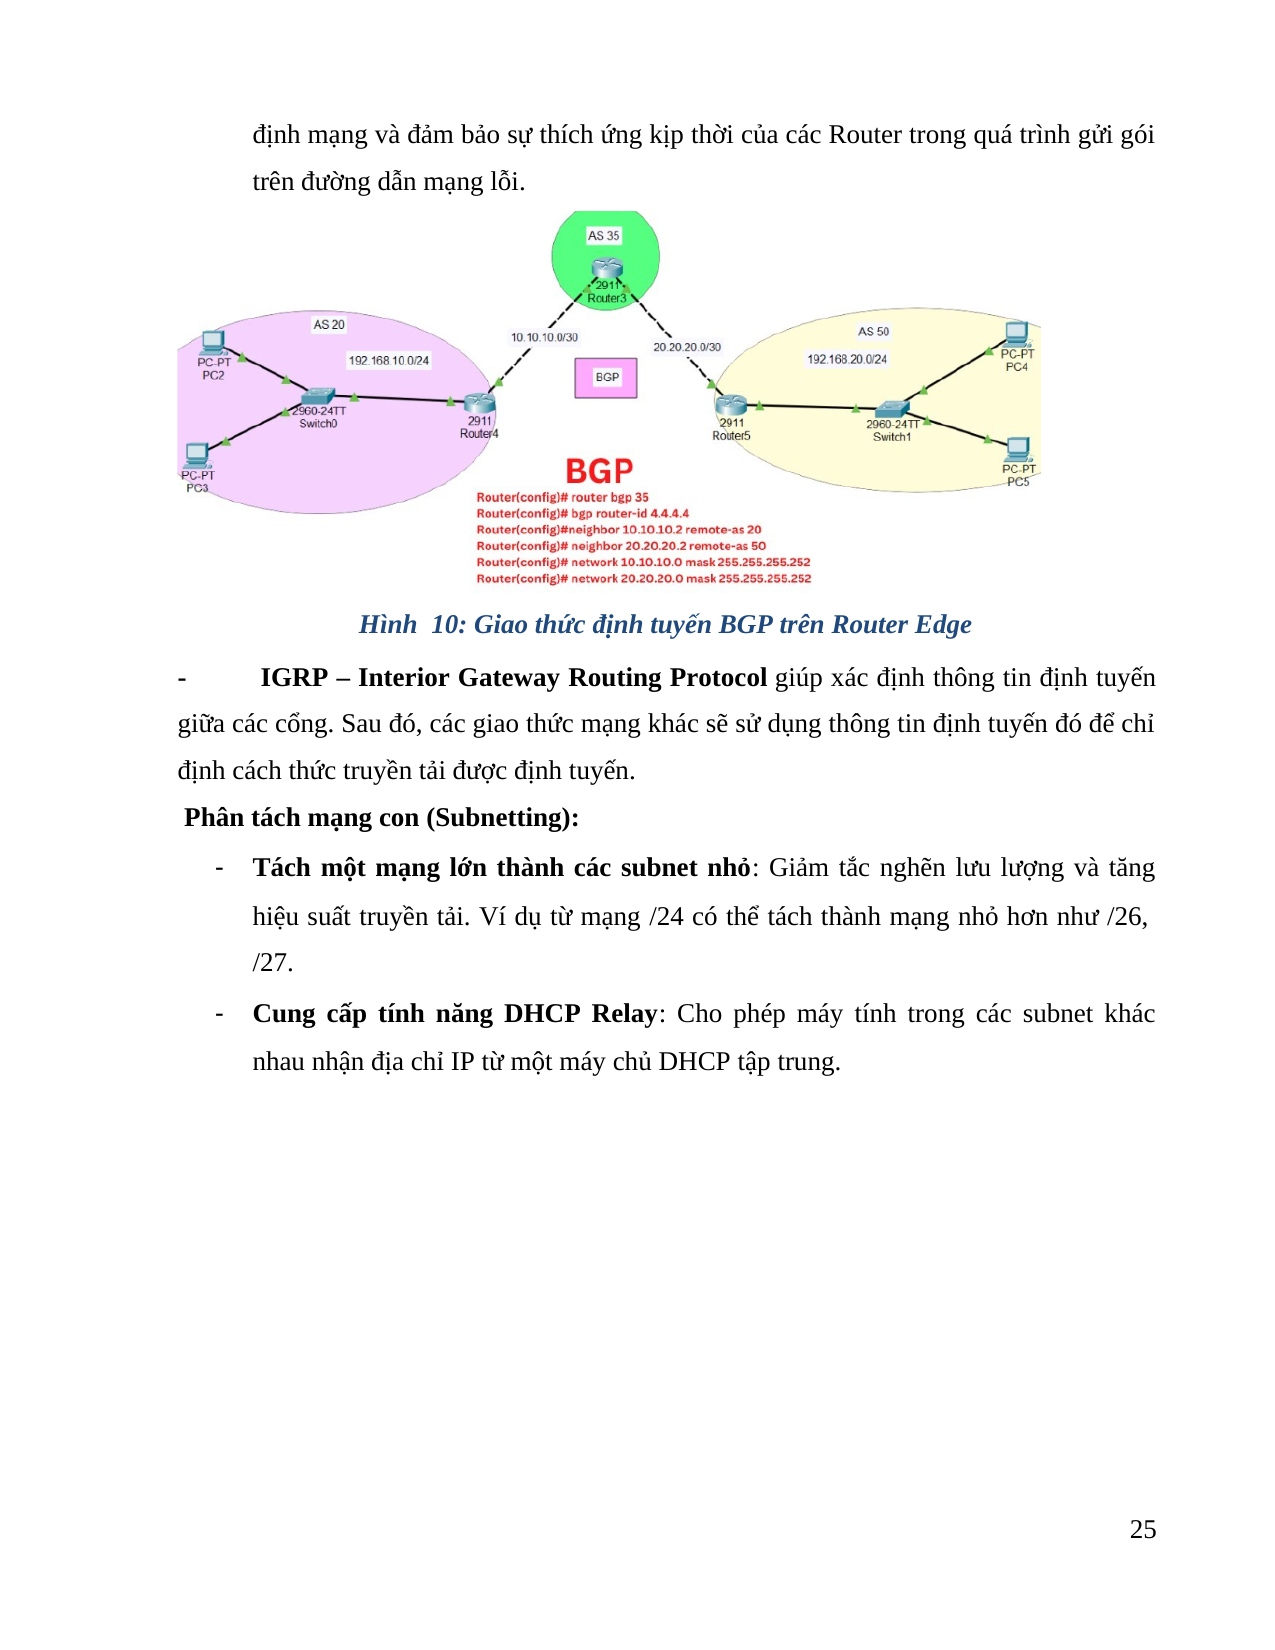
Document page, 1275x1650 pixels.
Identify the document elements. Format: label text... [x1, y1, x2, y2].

text Phân tách mạng con (Subnetting): [177, 801, 1156, 832]
text Hình 10: Giao thức định tuyến BGP trên Router Edge [177, 609, 1156, 640]
text - IGRP – Interior Gateway Routing Protocol giúp xác định thông tin định tuyến giữa các cổng. Sau đó, các giao thức mạng khác sẽ sử dụng thông tin định tuyến đó để chỉ định cách thức truyền tải được định tuyến. [177, 661, 1156, 785]
list Cung cấp tính năng DHCP Relay: Cho phép máy tính trong các subnet khác nhau nhận địa chỉ IP từ một máy chủ DHCP tập trung. [215, 993, 1156, 1077]
list Tách một mạng lớn thành các subnet nhỏ: Giảm tắc nghẽn lưu lượng và tăng hiệu suất truyền tải. Ví dụ từ mạng /24 có thể tách thành mạng nhỏ hơn như /26, /27. [215, 847, 1156, 977]
picture [177, 211, 1041, 594]
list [215, 118, 1156, 196]
